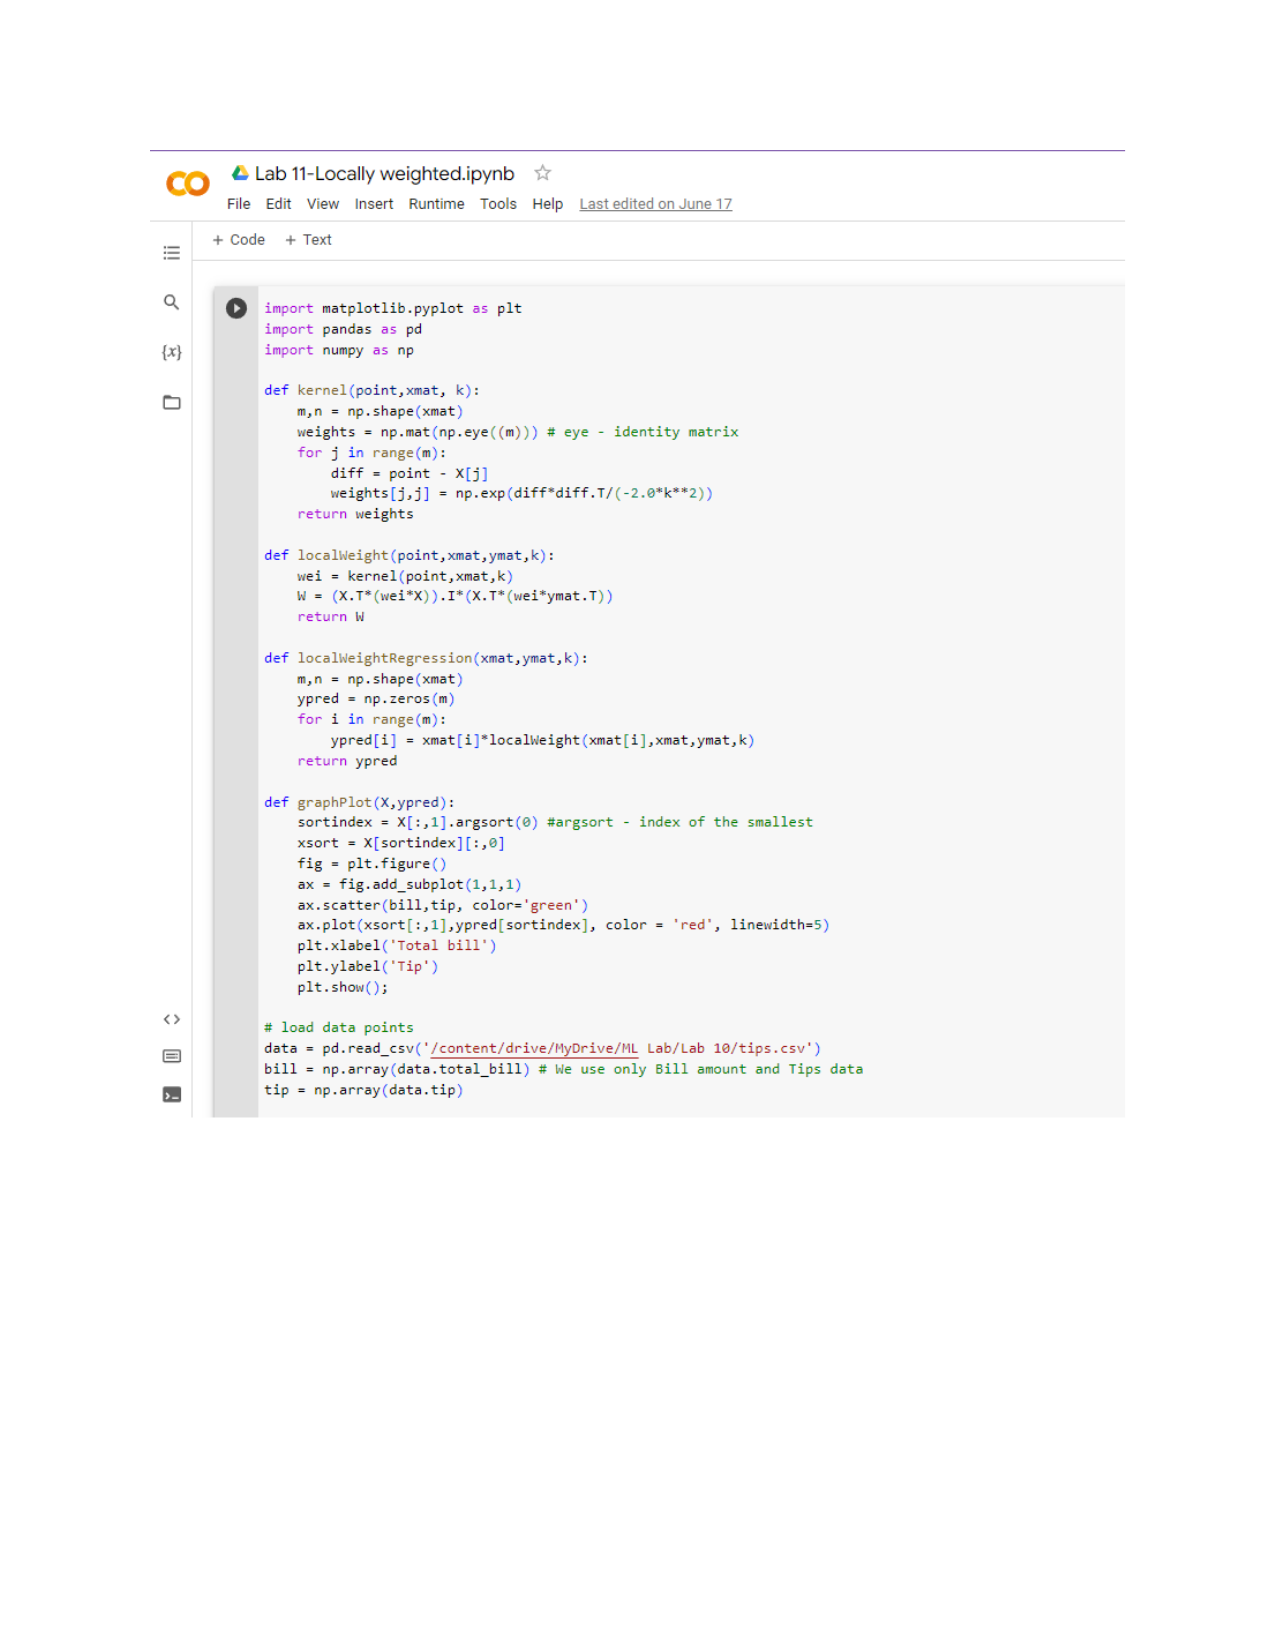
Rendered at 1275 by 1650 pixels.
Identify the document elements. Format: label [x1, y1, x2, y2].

picture [150, 150, 1125, 1121]
